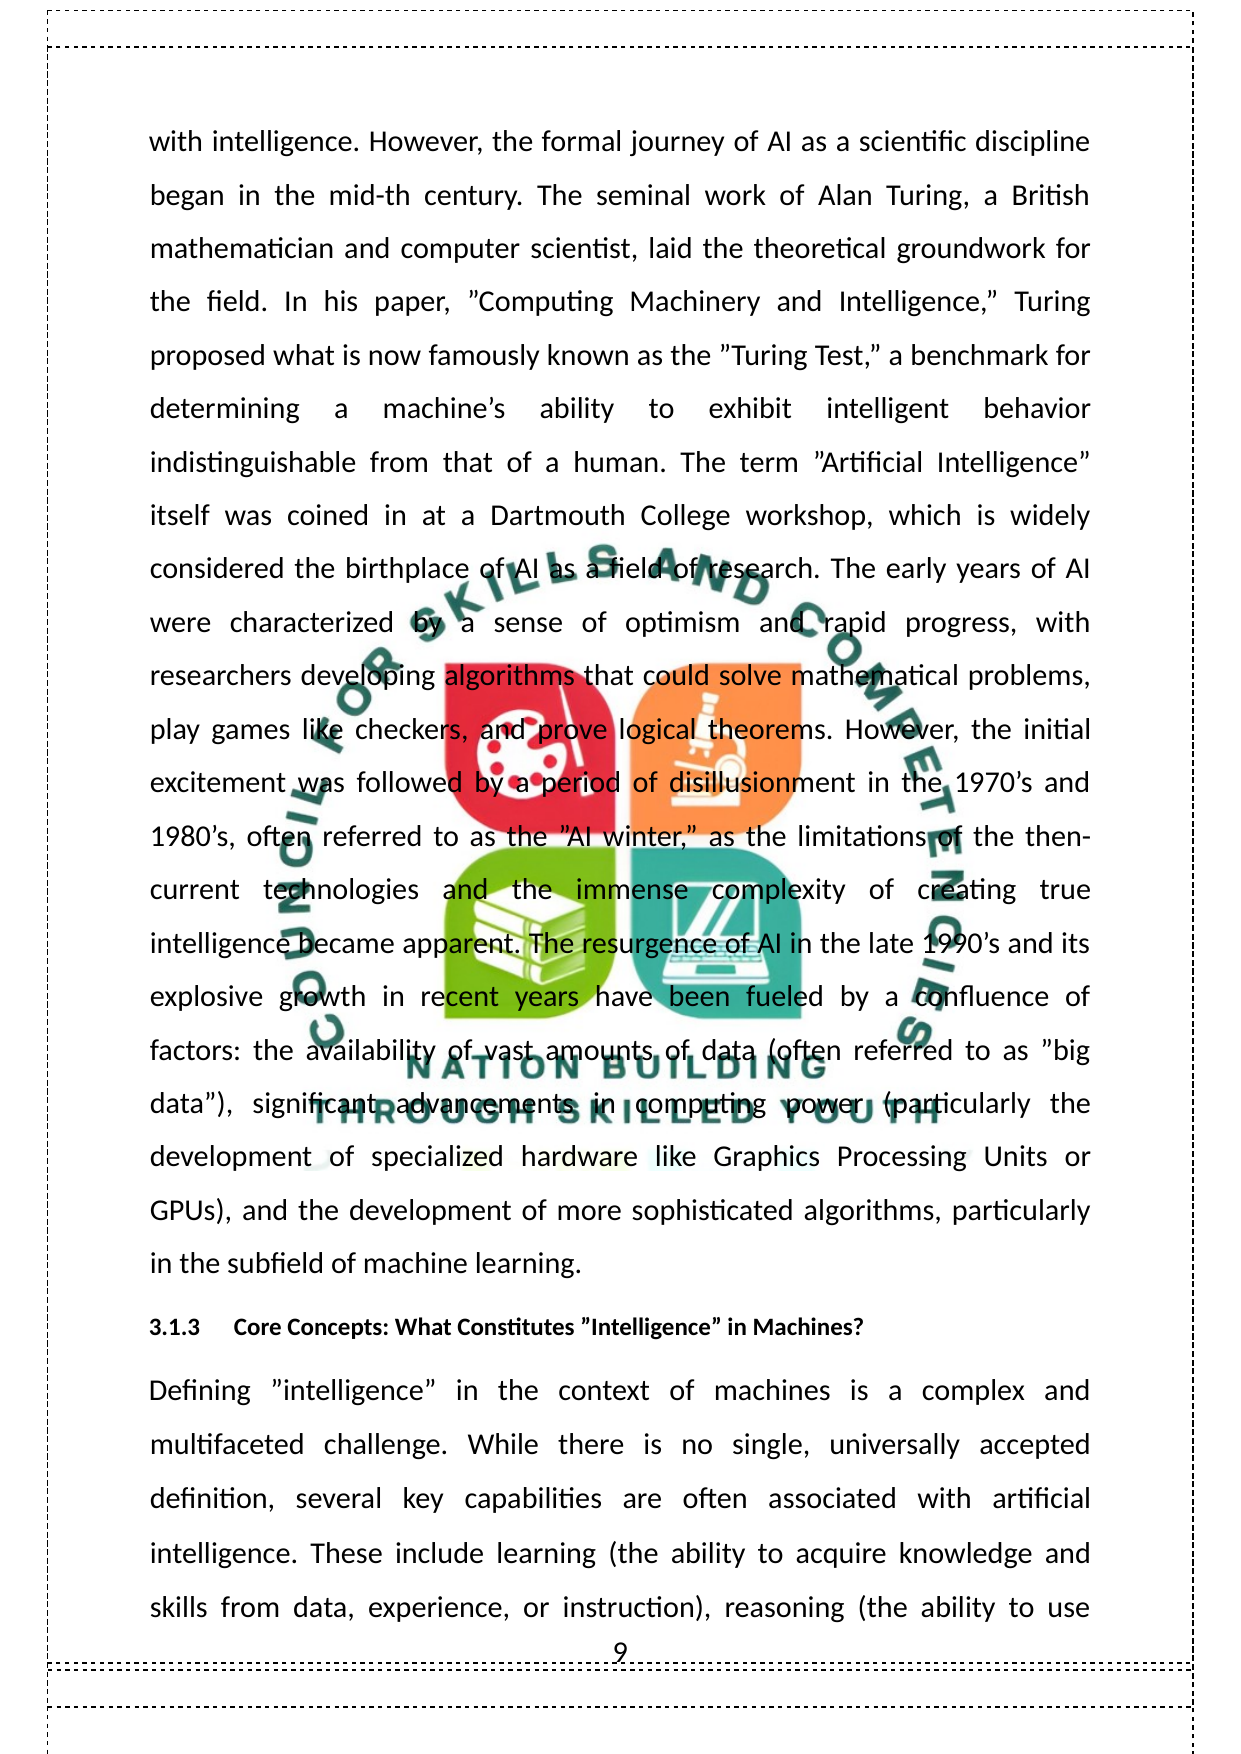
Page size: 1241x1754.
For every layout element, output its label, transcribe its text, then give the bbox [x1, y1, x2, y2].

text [148, 1371, 1092, 1625]
text 3.1.3 Core Concepts: What Constitutes ”Intelligence” in Machines? [148, 1311, 1090, 1341]
text with intelligence. However, the formal journey of AI as a scientific discipline began in the mid-th century. The seminal work of Alan Turing, a British mathematician and computer scientist, laid the theoretical groundwork for the field. In his paper, ”Computing Machinery and Intelligence,” Turing proposed what is now famously known as the ”Turing Test,” a benchmark for determining a machine’s ability to exhibit intelligent behavior indistinguishable from that of a human. The term ”Artificial Intelligence” itself was coined in at a Dartmouth College workshop, which is widely considered the birthplace of AI as a field of research. The early years of AI were characterized by a sense of optimism and rapid progress, with researchers developing algorithms that could solve mathematical problems, play games like checkers, and prove logical theorems. However, the initial excitement was followed by a period of disillusionment in the 1970’s and 1980’s, often referred to as the ”AI winter,” as the limitations of the then-current technologies and the immense complexity of creating true intelligence became apparent. The resurgence of AI in the late 1990’s and its explosive growth in recent years have been fueled by a confluence of factors: the availability of vast amounts of data (often referred to as ”big data”), significant advancements in computing power (particularly the development of specialized hardware like Graphics Processing Units or GPUs), and the development of more sophisticated algorithms, particularly in the subfield of machine learning. [148, 122, 1092, 1281]
